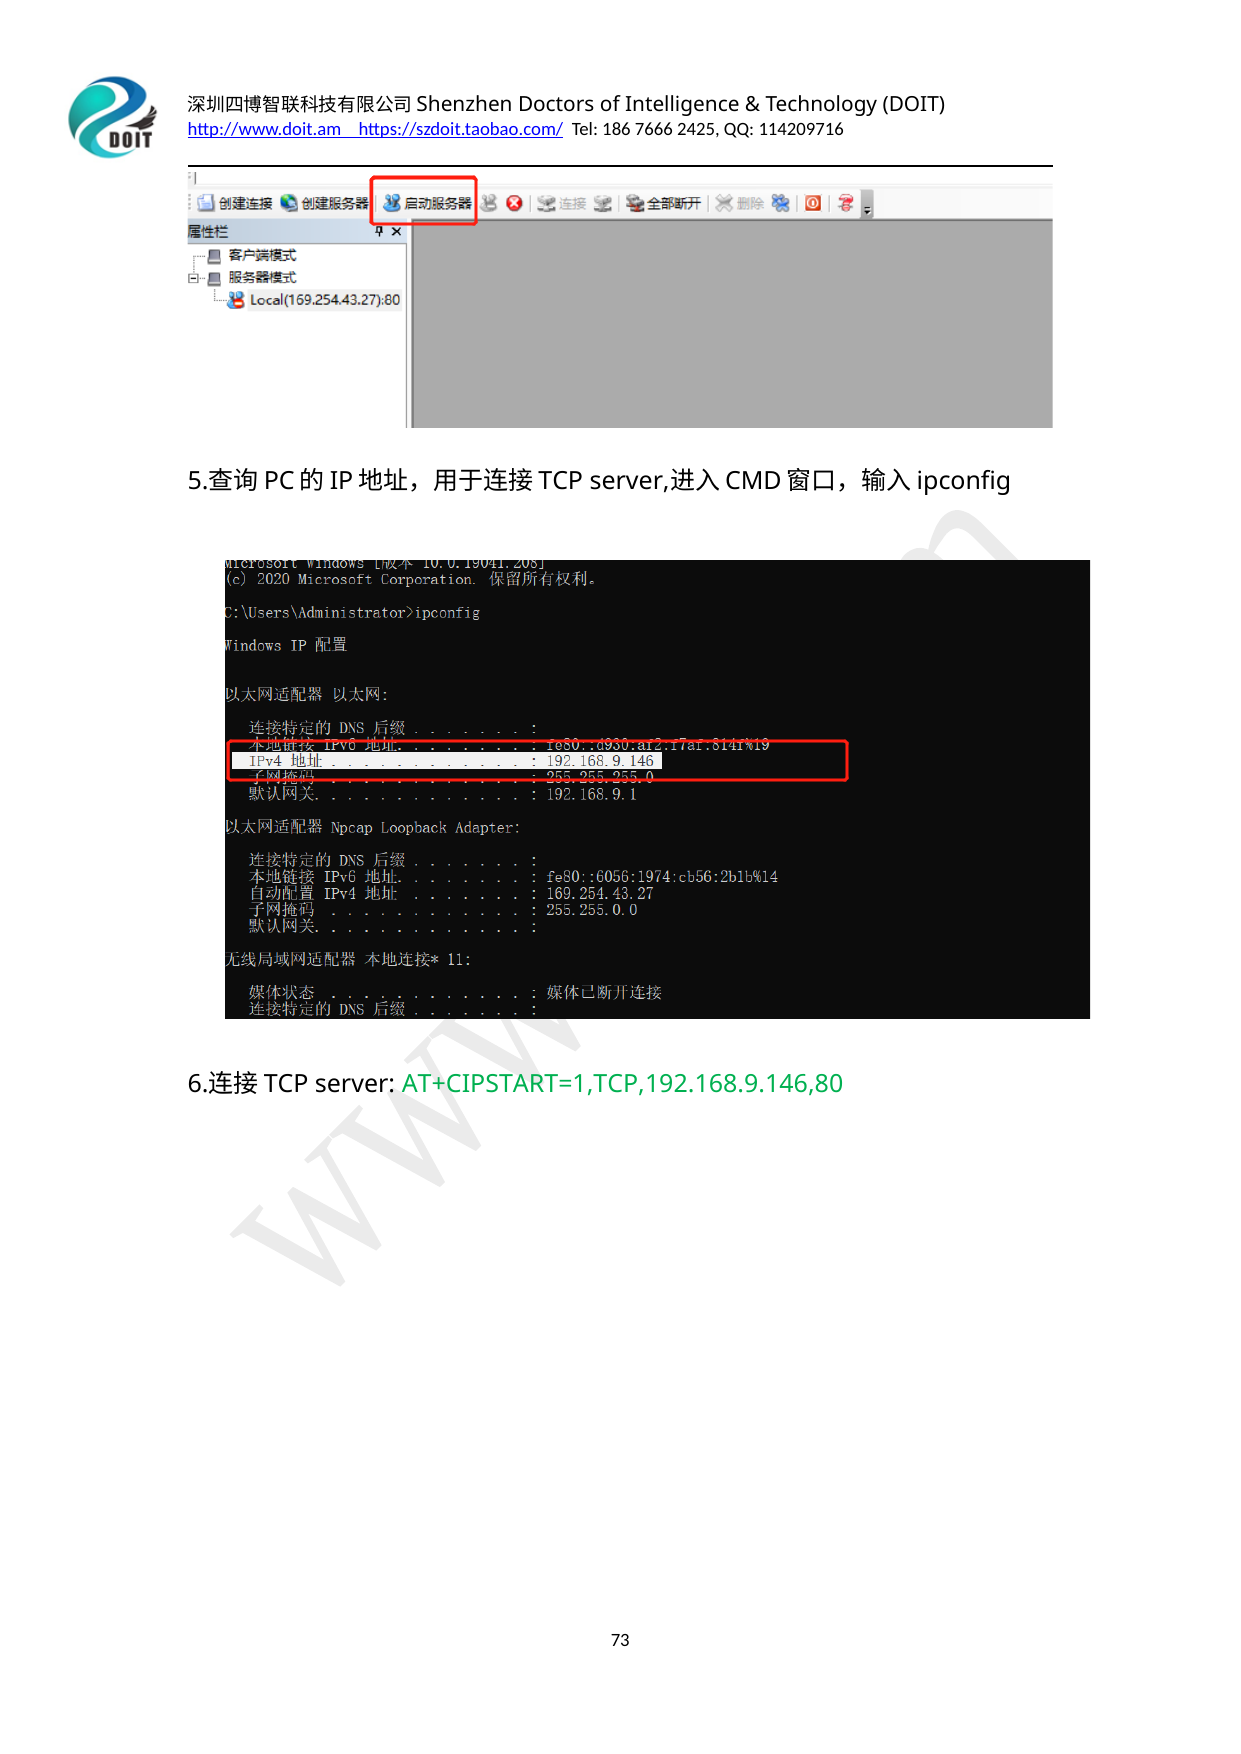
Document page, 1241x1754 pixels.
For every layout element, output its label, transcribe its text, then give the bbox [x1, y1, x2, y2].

text 6.连接TCP server: AT+CIPSTART=1,TCP,192.168.9.146,80 [187, 1049, 1053, 1114]
picture [225, 560, 1091, 1019]
picture [63, 70, 164, 163]
text 5.查询PC的IP地址，用于连接TCP server,进入CMD窗口，输入ipconfig [187, 446, 1053, 511]
picture [187, 172, 1053, 428]
